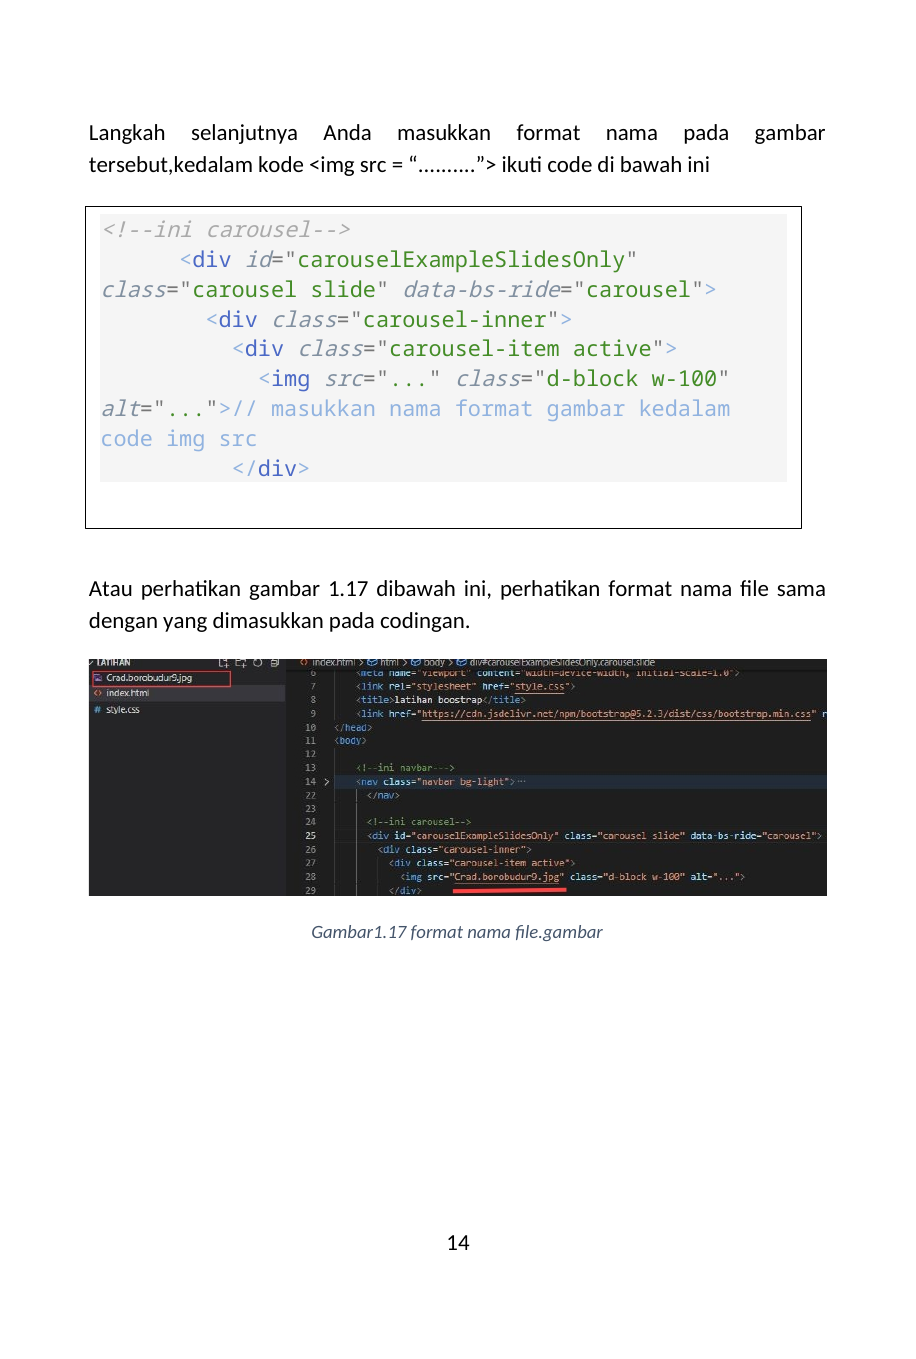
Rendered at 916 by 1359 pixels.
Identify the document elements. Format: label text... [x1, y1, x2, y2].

picture [88, 659, 827, 896]
text Langkah selanjutnya Anda masukkan format nama pada gambar tersebut,kedalam kode <img src = “..........”> ikuti code di bawah ini [89, 118, 827, 178]
text Atau perhatikan gambar 1.17 dibawah ini, perhatikan format nama file sama dengan yang dimasukkan pada codingan. [89, 574, 827, 635]
